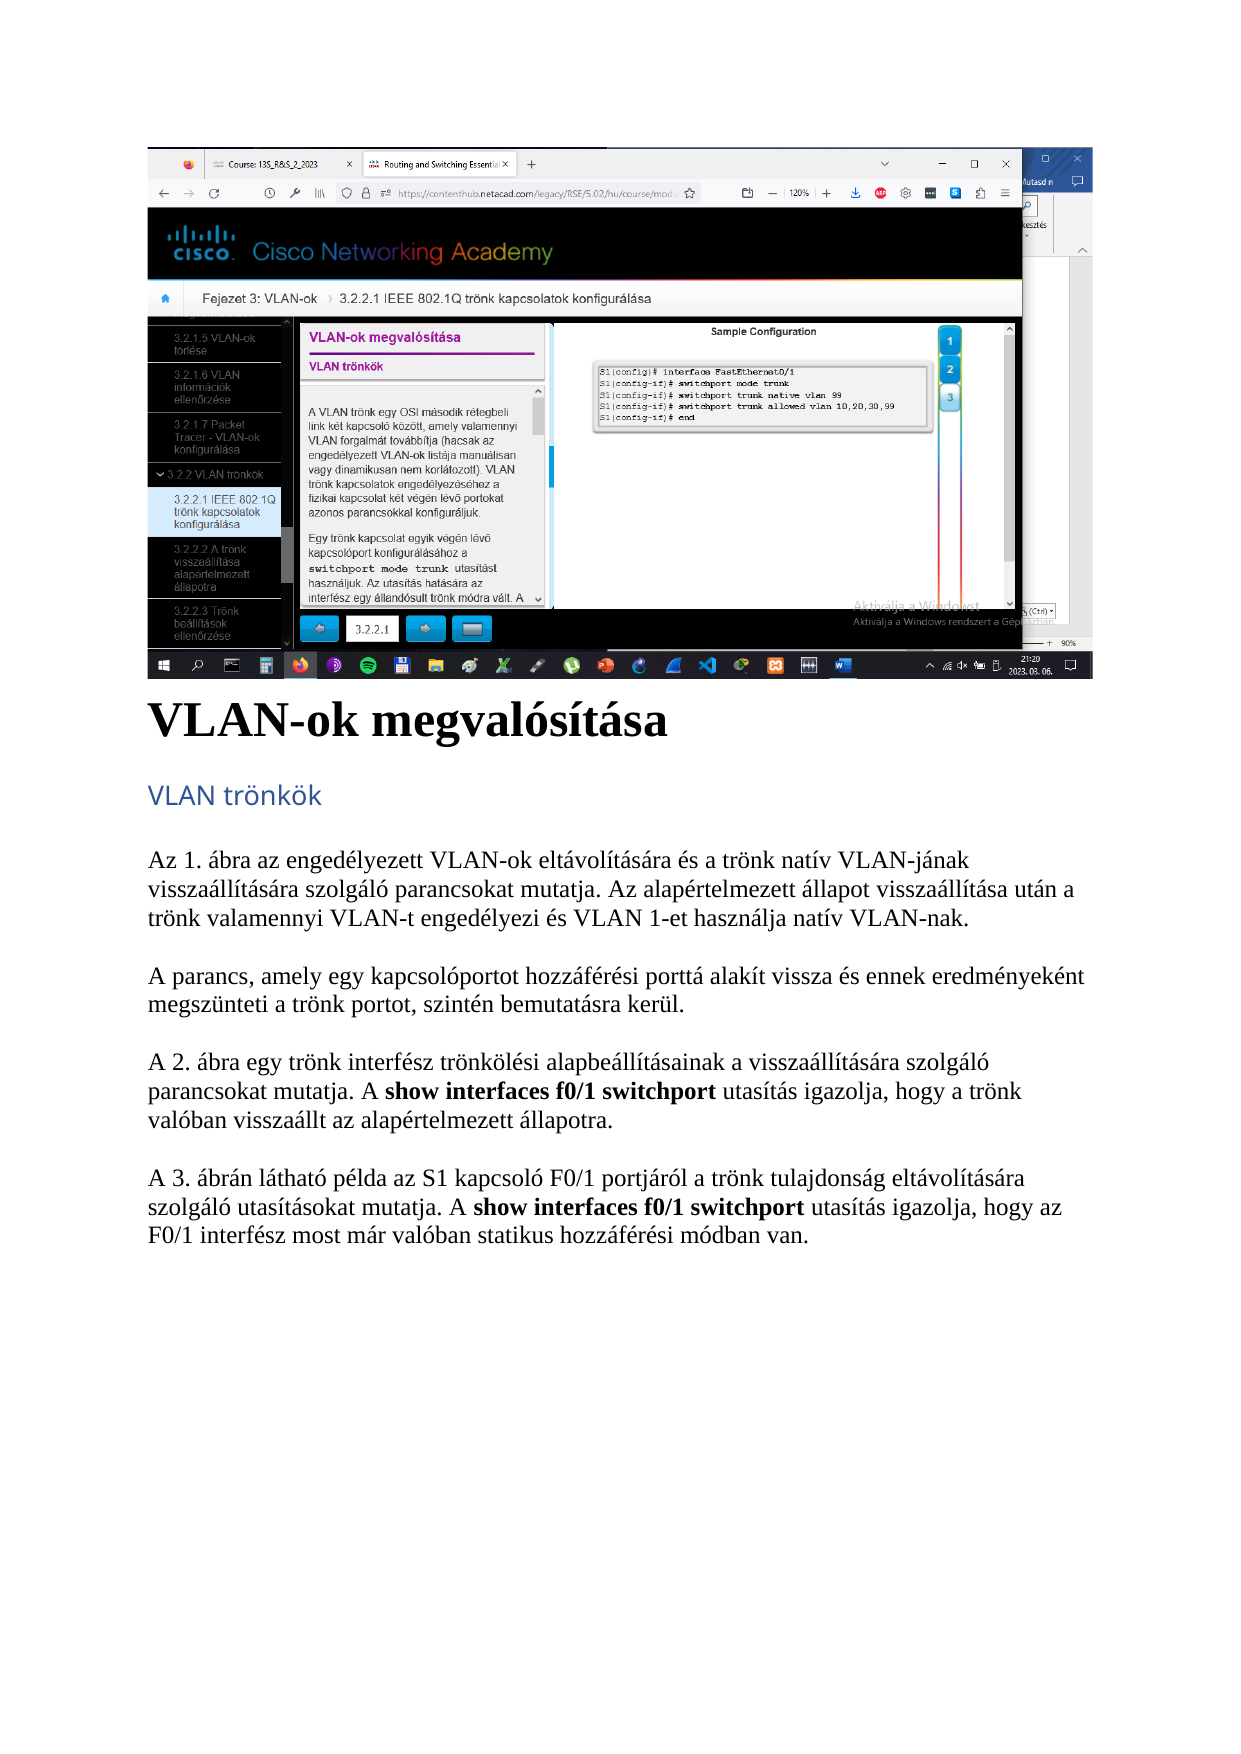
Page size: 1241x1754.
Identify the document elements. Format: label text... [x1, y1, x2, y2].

picture [147, 147, 1093, 679]
text A 3. ábrán látható példa az S1 kapcsoló F0/1 portjáról a trönk tulajdonság eltávolítására szolgáló utasításokat mutatja. A show interfaces f0/1 switchport utasítás igazolja, hogy az F0/1 interfész most már valóban statikus hozzáférési módban van. [148, 1163, 1093, 1249]
text A parancs, amely egy kapcsolóportot hozzáférési porttá alakít vissza és ennek eredményeként megszünteti a trönk portot, szintén bemutatásra kerül. [148, 961, 1093, 1018]
subtitle VLAN-ok megvalósítása [148, 679, 1093, 747]
text A 2. ábra egy trönk interfész trönkölési alapbeállításainak a visszaállítására szolgáló parancsokat mutatja. A show interfaces f0/1 switchport utasítás igazolja, hogy a trönk valóban visszaállt az alapértelmezett állapotra. [148, 1047, 1093, 1134]
text Az 1. ábra az engedélyezett VLAN-ok eltávolítására és a trönk natív VLAN-jának visszaállítására szolgáló parancsokat mutatja. Az alapértelmezett állapot visszaállítása után a trönk valamennyi VLAN-t engedélyezi és VLAN 1-et használja natív VLAN-nak. [148, 845, 1093, 932]
subtitle VLAN trönkök [148, 776, 1093, 813]
